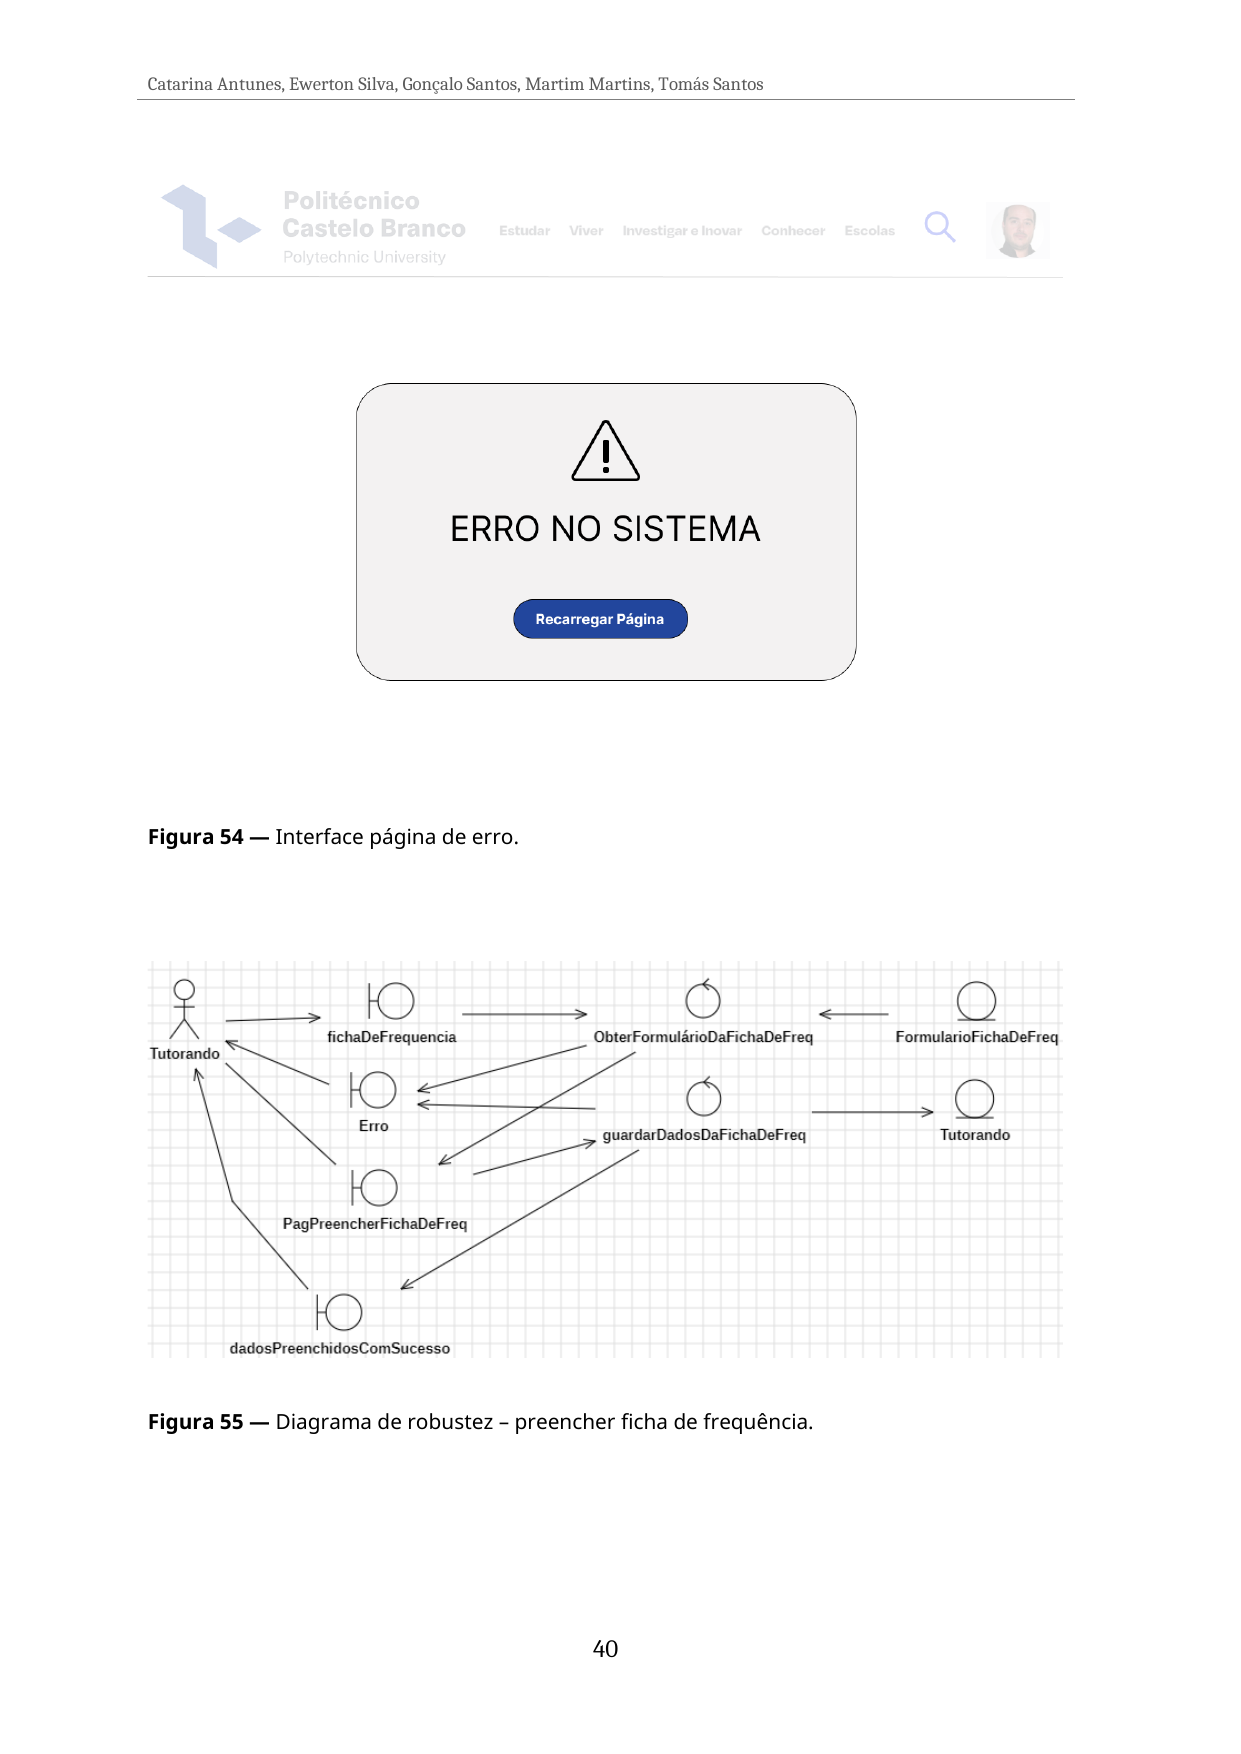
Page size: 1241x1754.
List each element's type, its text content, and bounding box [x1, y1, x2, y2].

text Figura 55 — Diagrama de robustez – preencher ficha de frequência. [148, 1407, 1063, 1436]
picture [147, 177, 1063, 772]
picture [147, 961, 1063, 1358]
text Figura 54 — Interface página de erro. [148, 822, 1063, 850]
